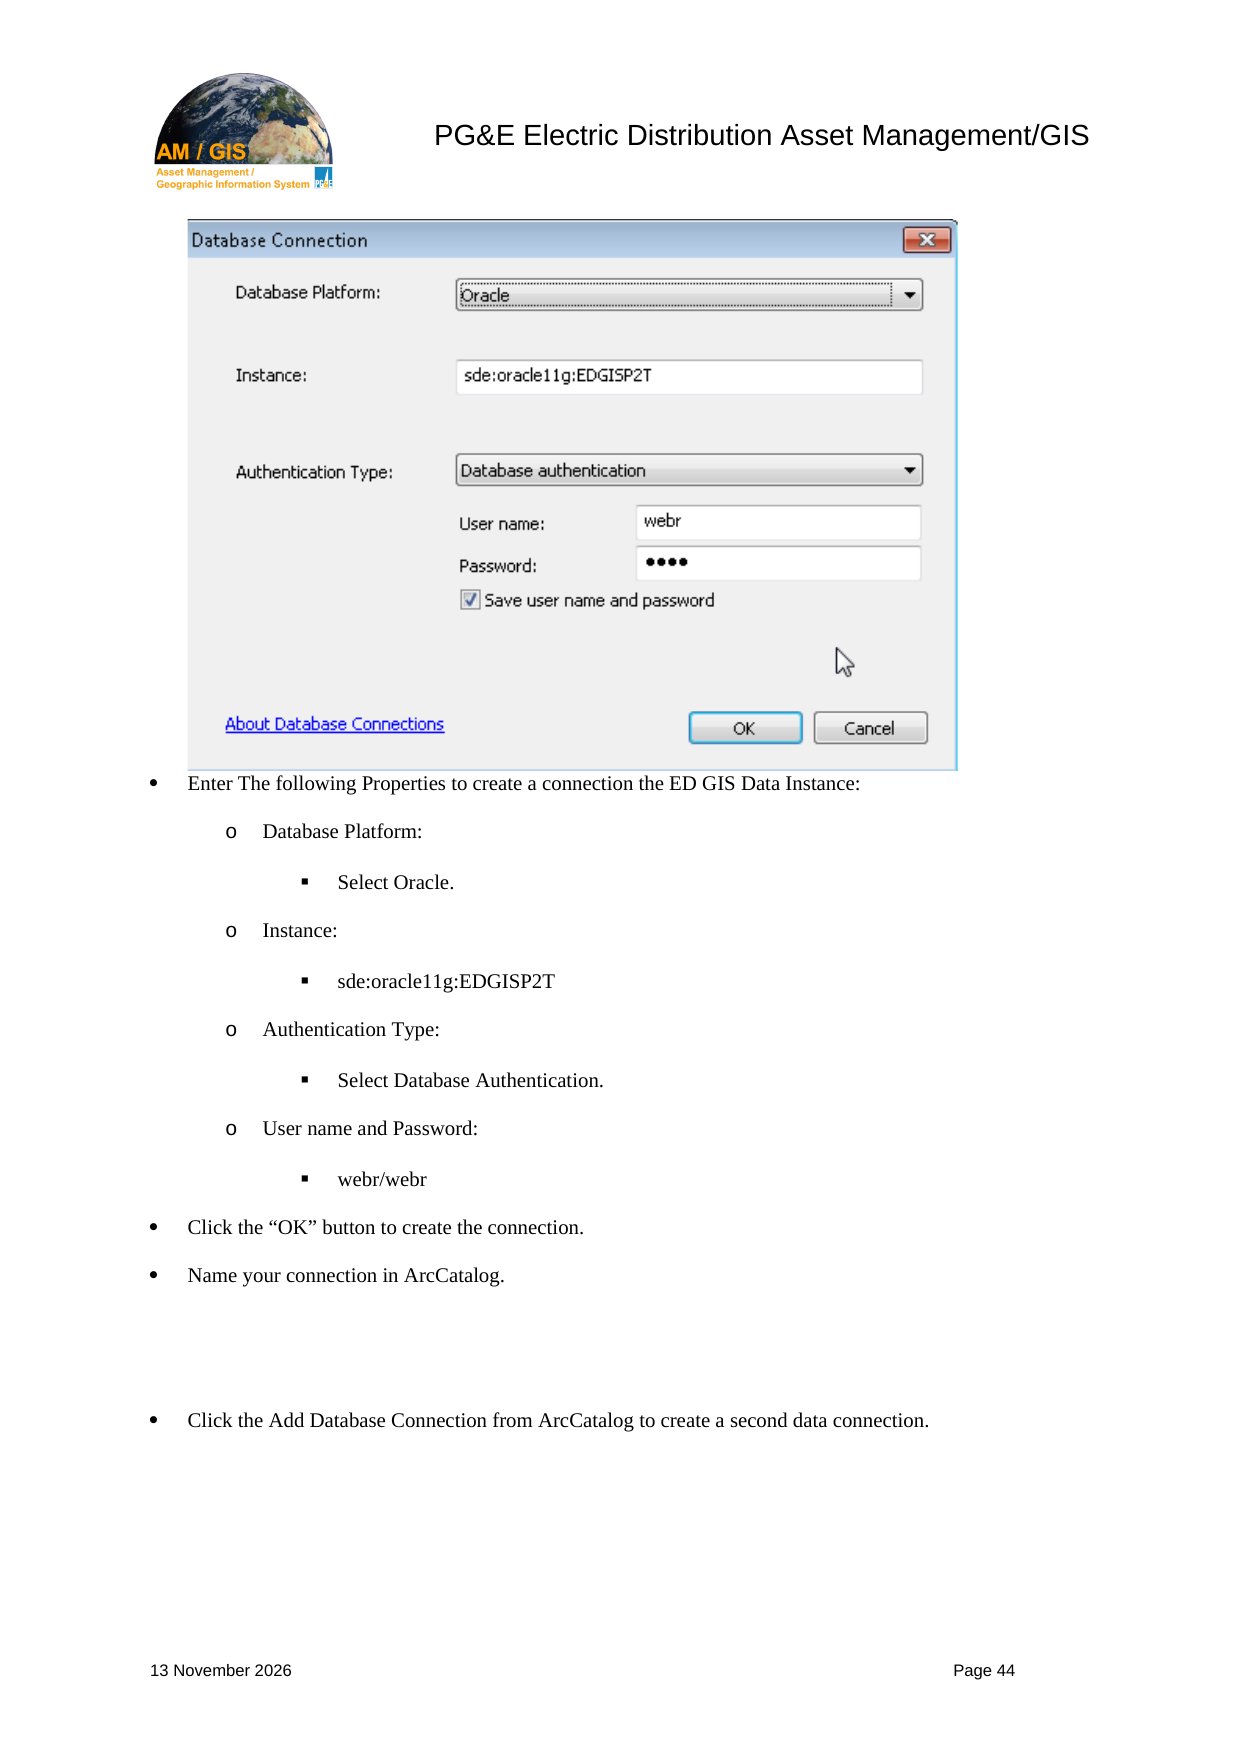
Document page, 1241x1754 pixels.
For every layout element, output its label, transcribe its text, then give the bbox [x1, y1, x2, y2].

list User name and Password: [225, 1116, 1090, 1142]
list sde:oracle11g:EDGISP2T [300, 969, 1090, 993]
list Select Oracle. [300, 870, 1090, 894]
list Click the Add Database Connection from ArcCatalog to create a second data connection. [150, 1408, 1090, 1432]
picture [150, 73, 333, 196]
list Click the “OK” button to create the connection. [150, 1215, 1090, 1239]
list Database Platform: [225, 819, 1090, 845]
list Instance: [225, 918, 1090, 944]
list Select Database Authentication. [300, 1068, 1090, 1092]
list Enter The following Properties to create a connection the ED GIS Data Instance: [150, 771, 1090, 795]
list Authentication Type: [225, 1017, 1090, 1043]
picture [187, 219, 958, 771]
list Name your connection in ArcCatalog. [150, 1263, 1090, 1287]
list webr/webr [300, 1166, 1090, 1191]
